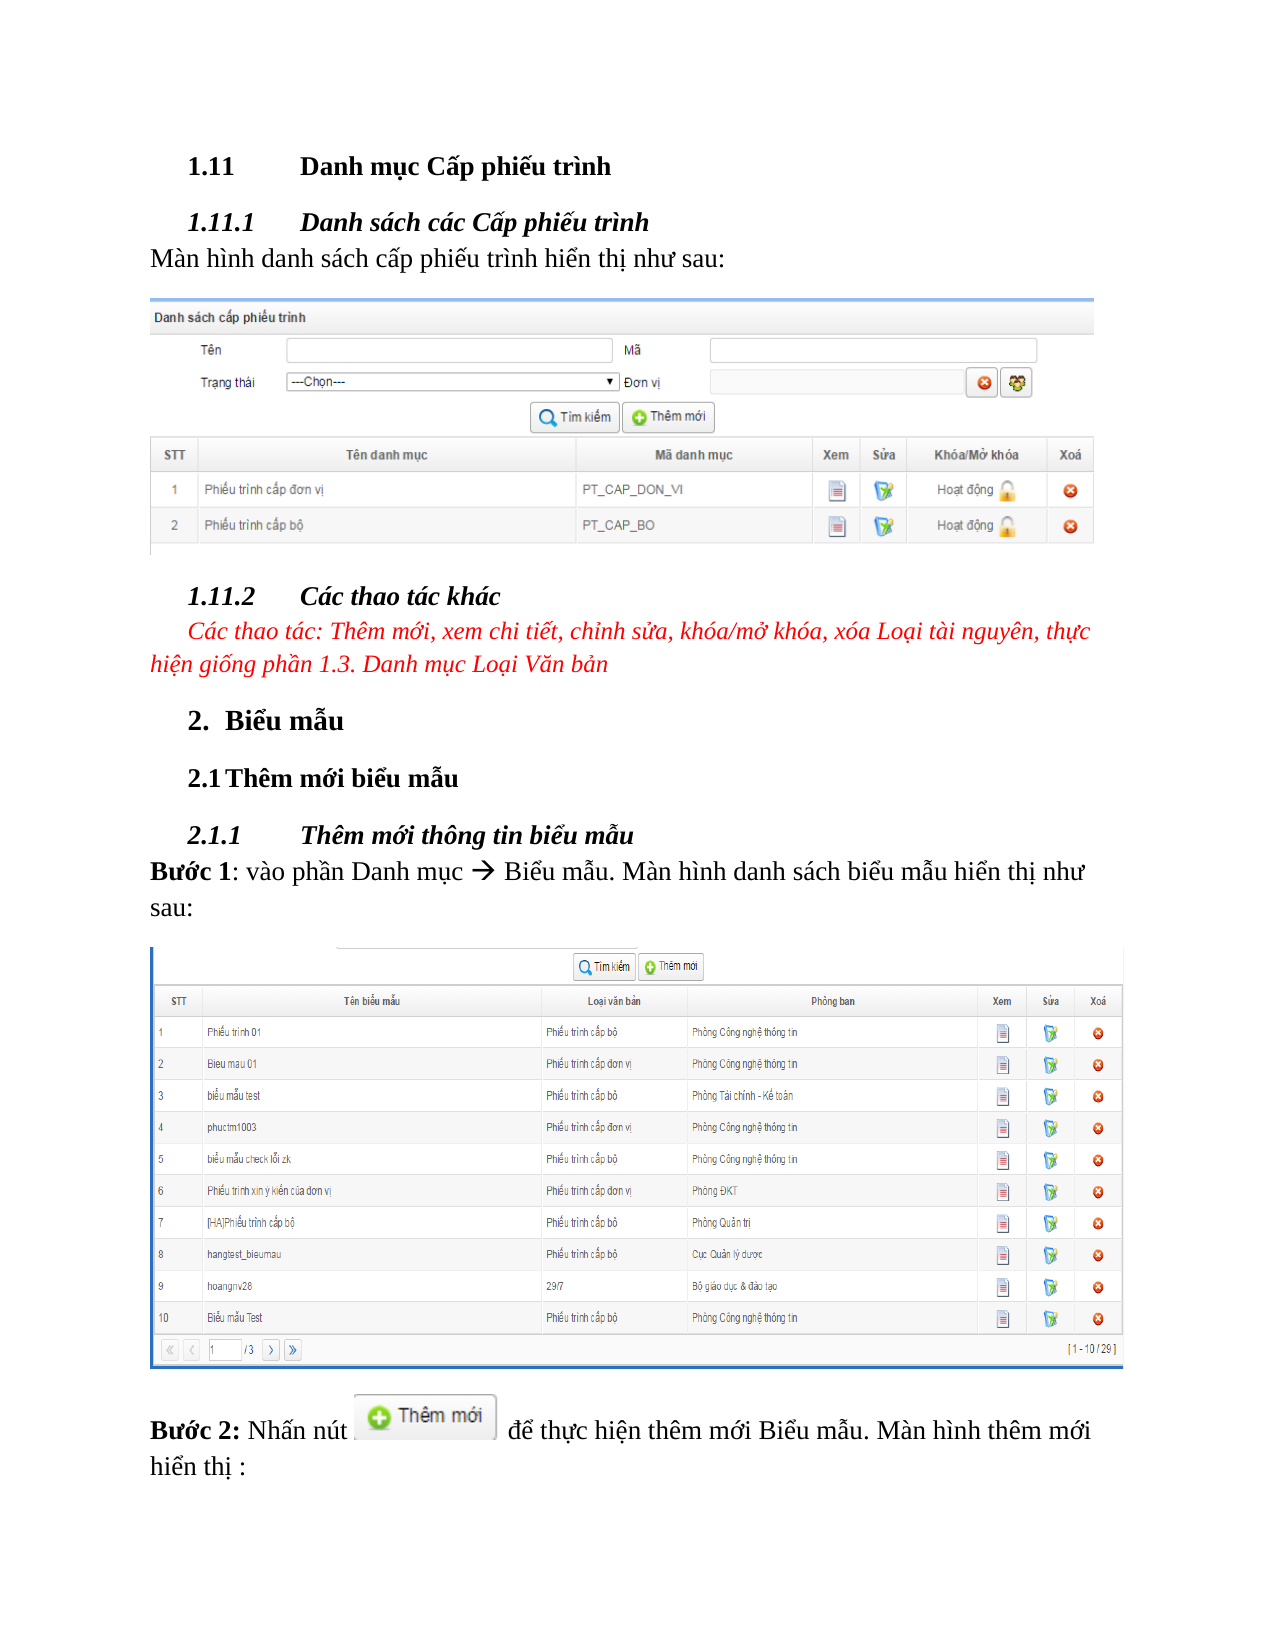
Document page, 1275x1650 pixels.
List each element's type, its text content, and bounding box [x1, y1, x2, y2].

text Bước 2: Nhấn nút để thực hiện thêm mới Biểu mẫu. Màn hình thêm mới hiển thị : [150, 1394, 1125, 1481]
text Màn hình danh sách cấp phiếu trình hiển thị như sau: [150, 242, 1125, 273]
picture [150, 947, 1124, 1369]
subtitle Thêm mới thông tin biểu mẫu [187, 819, 1125, 850]
subtitle Biểu mẫu [187, 703, 1125, 737]
text Các thao tác: Thêm mới, xem chi tiết, chỉnh sửa, khóa/mở khóa, xóa Loại tài nguyên, thực hiện giống phần 1.3. Danh mục Loại Văn bản [150, 616, 1125, 678]
subtitle Danh mục Cấp phiếu trình [187, 150, 1125, 181]
subtitle Các thao tác khác [187, 581, 1125, 612]
subtitle Danh sách các Cấp phiếu trình [187, 207, 1125, 238]
text Bước 1: vào phần Danh mục Biểu mẫu. Màn hình danh sách biểu mẫu hiển thị như sau: [150, 855, 1125, 922]
picture [150, 298, 1094, 555]
subtitle Thêm mới biểu mẫu [187, 762, 1125, 794]
picture [354, 1394, 502, 1440]
